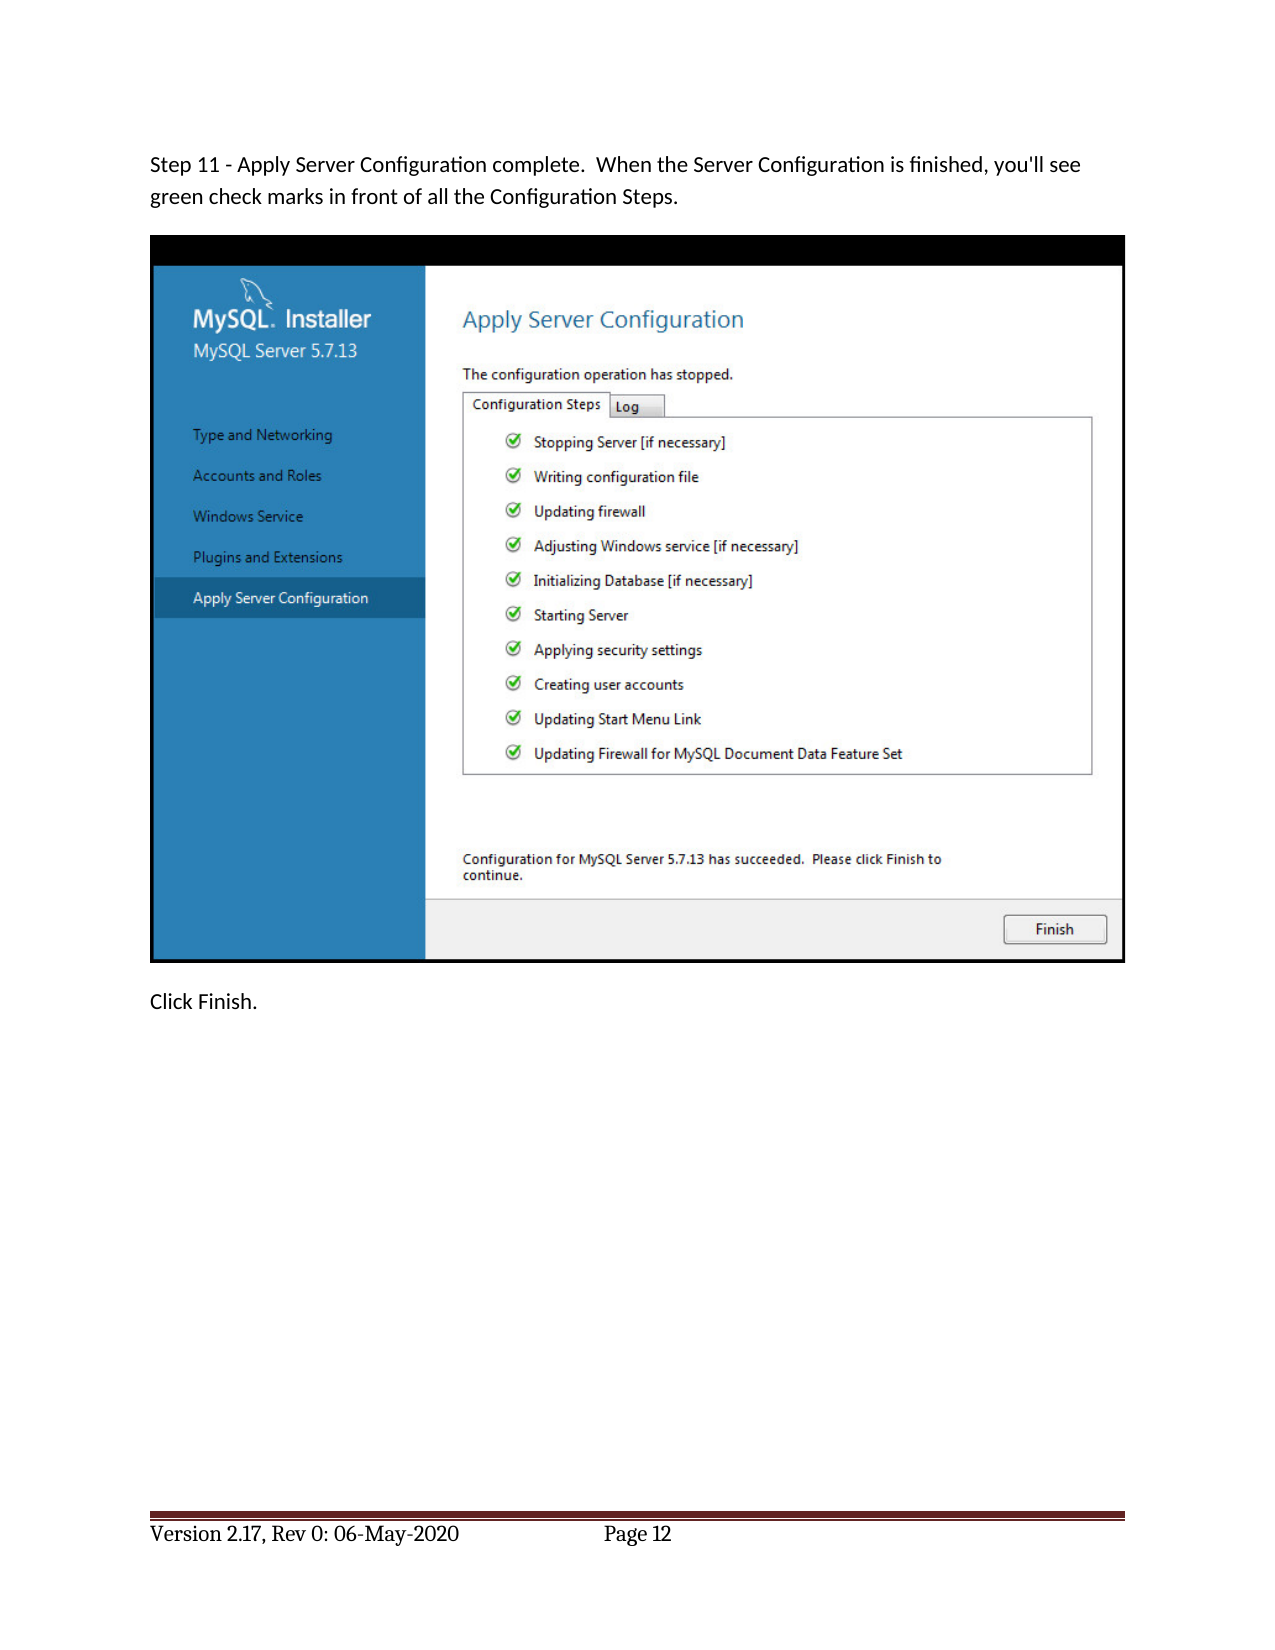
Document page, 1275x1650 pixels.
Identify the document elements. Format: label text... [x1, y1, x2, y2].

picture [150, 235, 1125, 963]
text Step 11 - Apply Server Configuration complete. When the Server Configuration is finished, you'll see green check marks in front of all the Configuration Steps. [150, 150, 1125, 210]
text Click Finish. [150, 987, 1125, 1015]
